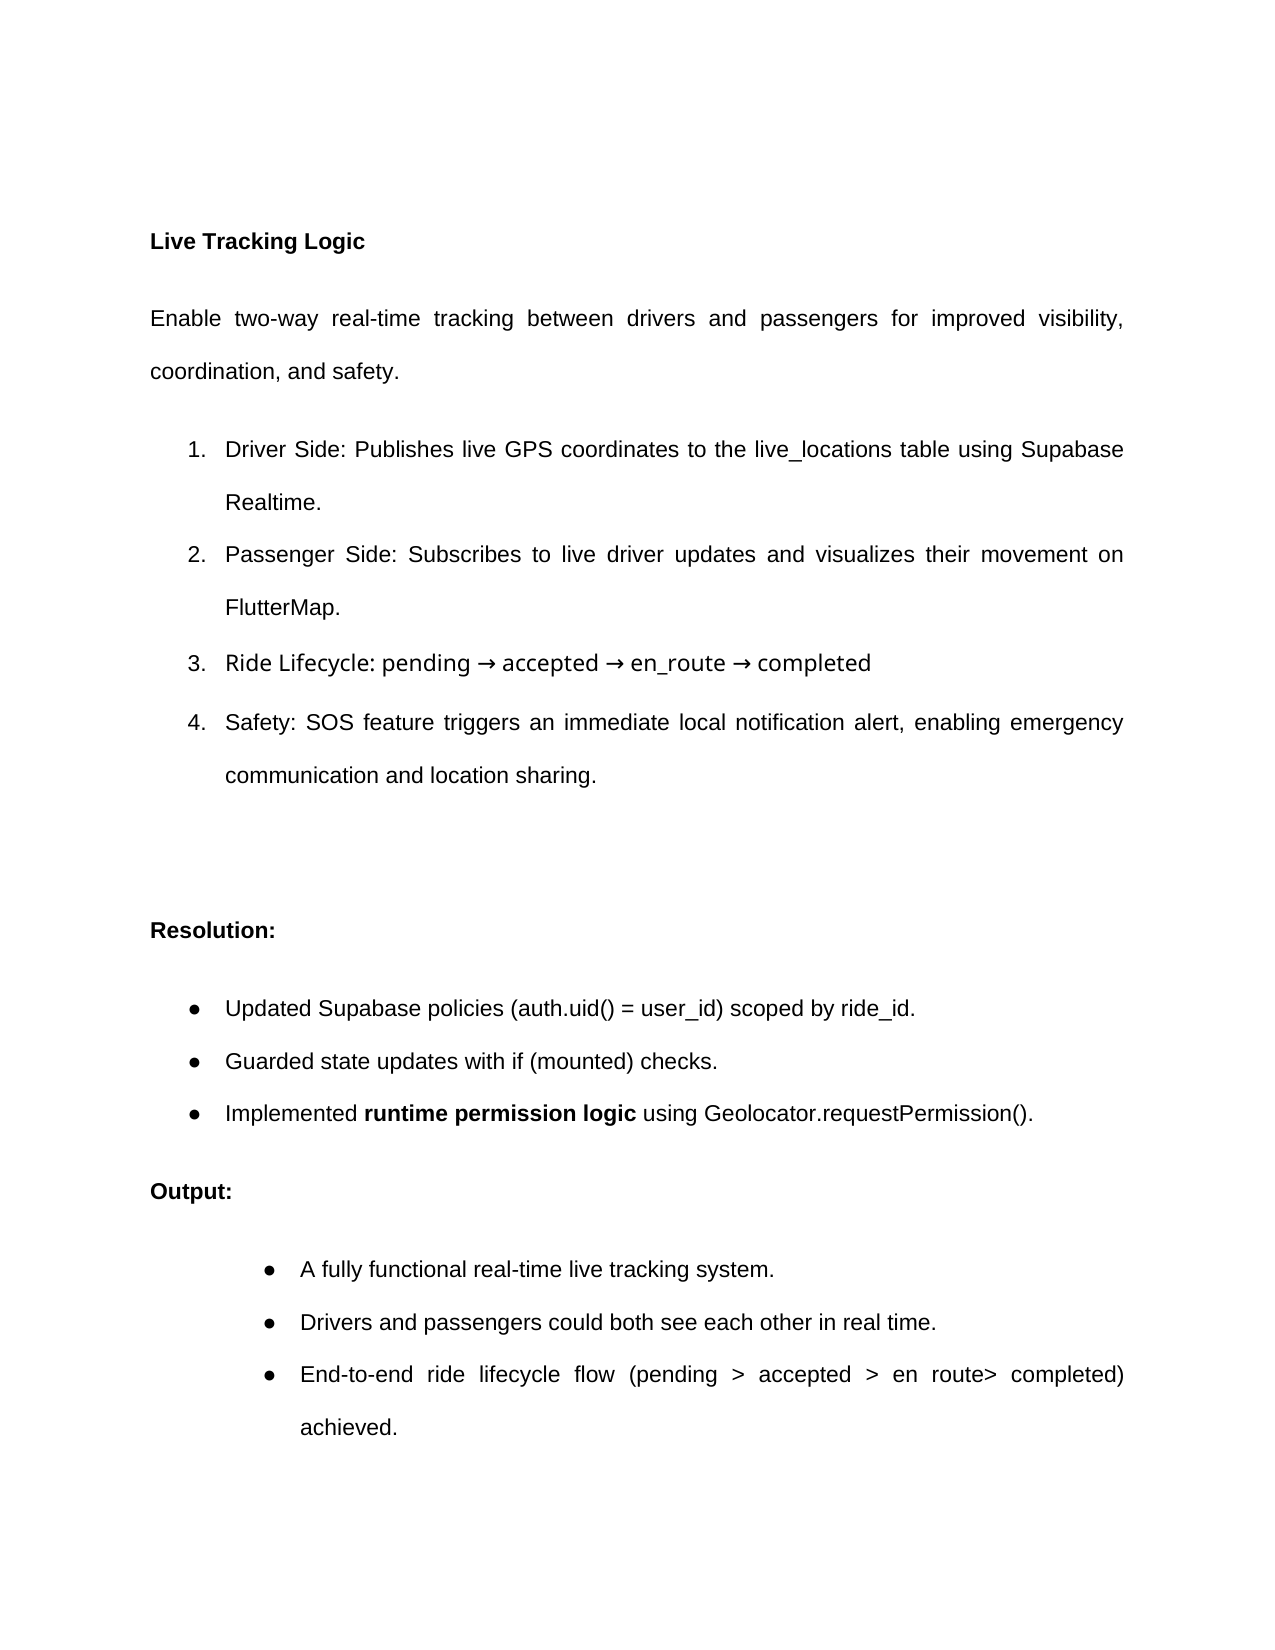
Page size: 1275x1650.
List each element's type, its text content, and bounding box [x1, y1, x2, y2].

list Ride Lifecycle: pending → accepted → en_route → completed [187, 647, 1125, 678]
list Implemented runtime permission logic using Geolocator.requestPermission(). [187, 1100, 1125, 1127]
text Resolution: [150, 917, 1125, 944]
list Drivers and passengers could both see each other in real time. [262, 1308, 1125, 1335]
list End-to-end ride lifecycle flow (pending > accepted > en route> completed) achieved. [262, 1361, 1125, 1440]
text Live Tracking Logic [150, 228, 1125, 254]
list A fully functional real-time live tracking system. [262, 1256, 1125, 1282]
list Safety: SOS feature triggers an immediate local notification alert, enabling emergency communication and location sharing. [187, 709, 1125, 788]
list Driver Side: Publishes live GPS coordinates to the live_locations table using Supabase Realtime. [187, 436, 1125, 515]
text Output: [150, 1178, 1125, 1204]
list Updated Supabase policies (auth.uid() = user_id) scoped by ride_id. [187, 995, 1125, 1021]
list Passenger Side: Subscribes to live driver updates and visualizes their movement on FlutterMap. [187, 541, 1125, 620]
list Guarded state updates with if (mounted) checks. [187, 1048, 1125, 1074]
text Enable two-way real-time tracking between drivers and passengers for improved visibility, coordination, and safety. [150, 305, 1125, 384]
